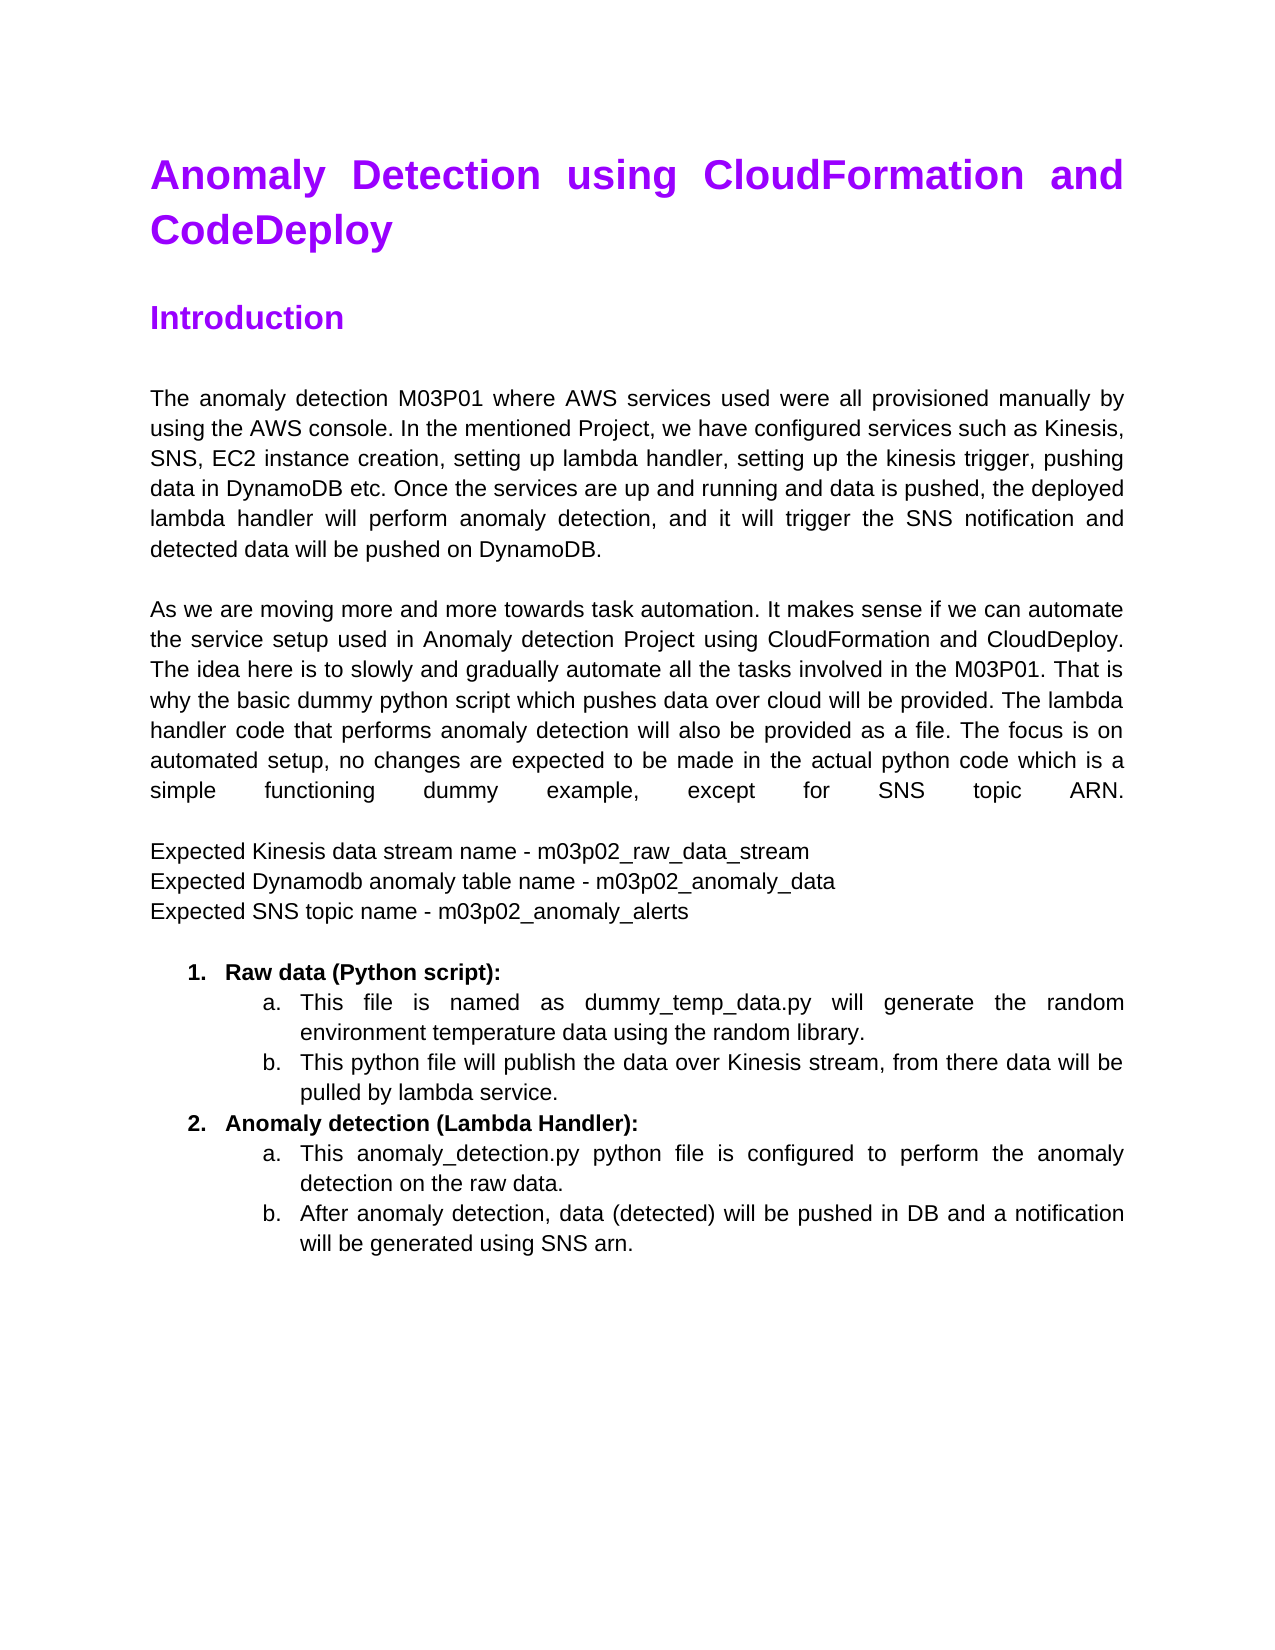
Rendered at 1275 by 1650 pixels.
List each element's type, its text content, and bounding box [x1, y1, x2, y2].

text Expected Dynamodb anomaly table name - m03p02_anomaly_data [150, 868, 1125, 894]
text Expected SNS topic name - m03p02_anomaly_alerts [150, 898, 1125, 924]
list Anomaly detection (Lambda Handler): [187, 1109, 1125, 1136]
list Raw data (Python script): [187, 958, 1125, 985]
text As we are moving more and more towards task automation. It makes sense if we can automate the service setup used in Anomaly detection Project using CloudFormation and CloudDeploy. The idea here is to slowly and gradually automate all the tasks involved in the M03P01. That is why the basic dummy python script which pushes data over cloud will be provided. The lambda handler code that performs anomaly detection will also be provided as a file. The focus is on automated setup, no changes are expected to be made in the actual python code which is a simple functioning dummy example, except for SNS topic ARN. Expected Kinesis data stream name - m03p02_raw_data_stream [150, 596, 1125, 864]
subtitle Anomaly Detection using CloudFormation and CodeDeploy [150, 150, 1125, 253]
list This file is named as dummy_temp_data.py will generate the random environment temperature data using the random library. [262, 989, 1125, 1045]
subtitle Introduction [150, 298, 1125, 336]
text The anomaly detection M03P01 where AWS services used were all provisioned manually by using the AWS console. In the mentioned Project, we have configured services such as Kinesis, SNS, EC2 instance creation, setting up lambda handler, setting up the kinesis trigger, pushing data in DynamoDB etc. Once the services are up and running and data is pushed, the deployed lambda handler will perform anomaly detection, and it will trigger the SNS notification and detected data will be pushed on DynamoDB. [150, 384, 1125, 562]
list After anomaly detection, data (detected) will be pushed in DB and a notification will be generated using SNS arn. [262, 1200, 1125, 1257]
list This python file will publish the data over Kinesis stream, from there data will be pulled by lambda service. [262, 1049, 1125, 1106]
list This anomaly_detection.py python file is configured to perform the anomaly detection on the raw data. [262, 1140, 1125, 1196]
